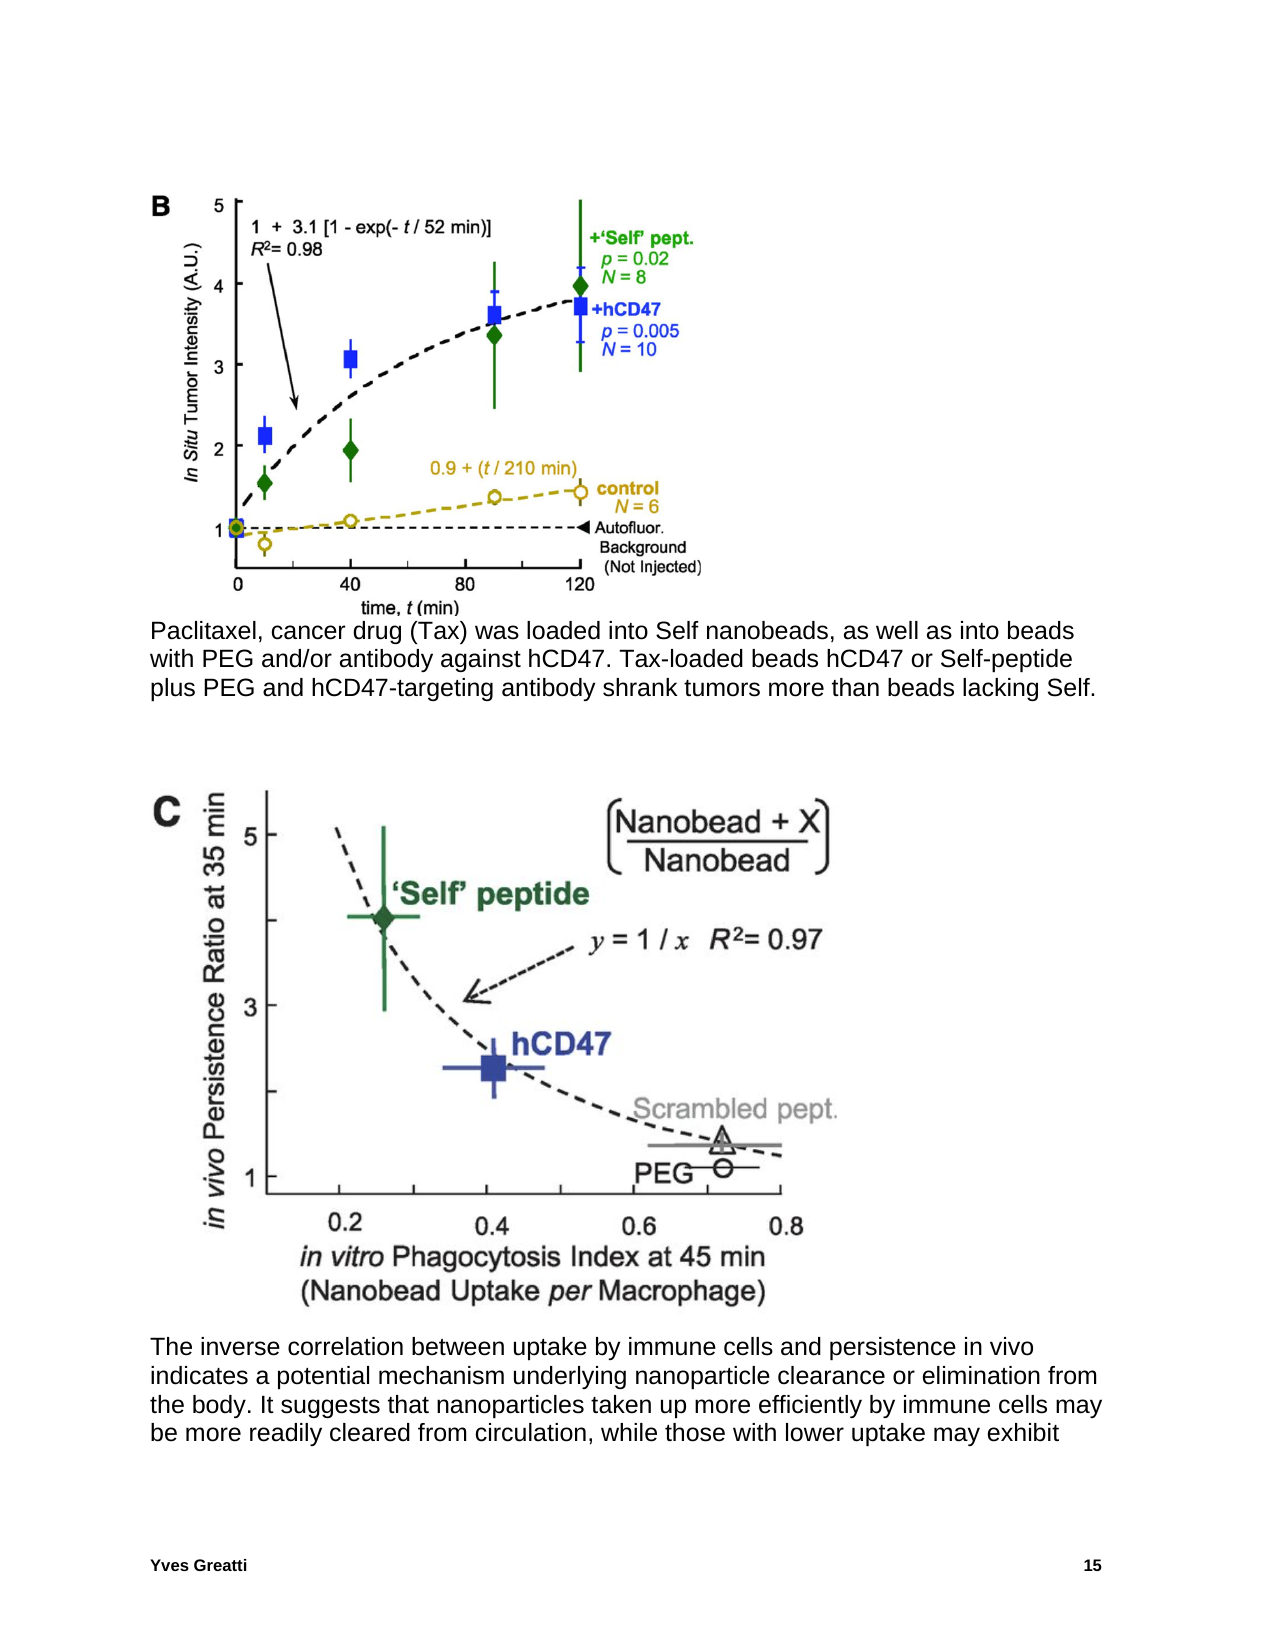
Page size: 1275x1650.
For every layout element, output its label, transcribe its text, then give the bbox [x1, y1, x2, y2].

picture [150, 788, 837, 1332]
picture [150, 178, 701, 616]
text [150, 1332, 1125, 1447]
text Paclitaxel, cancer drug (Tax) was loaded into Self nanobeads, as well as into beads with PEG and/or antibody against hCD47. Tax-loaded beads hCD47 or Self-peptide plus PEG and hCD47-targeting antibody shrank tumors more than beads lacking Self. [150, 616, 1125, 702]
